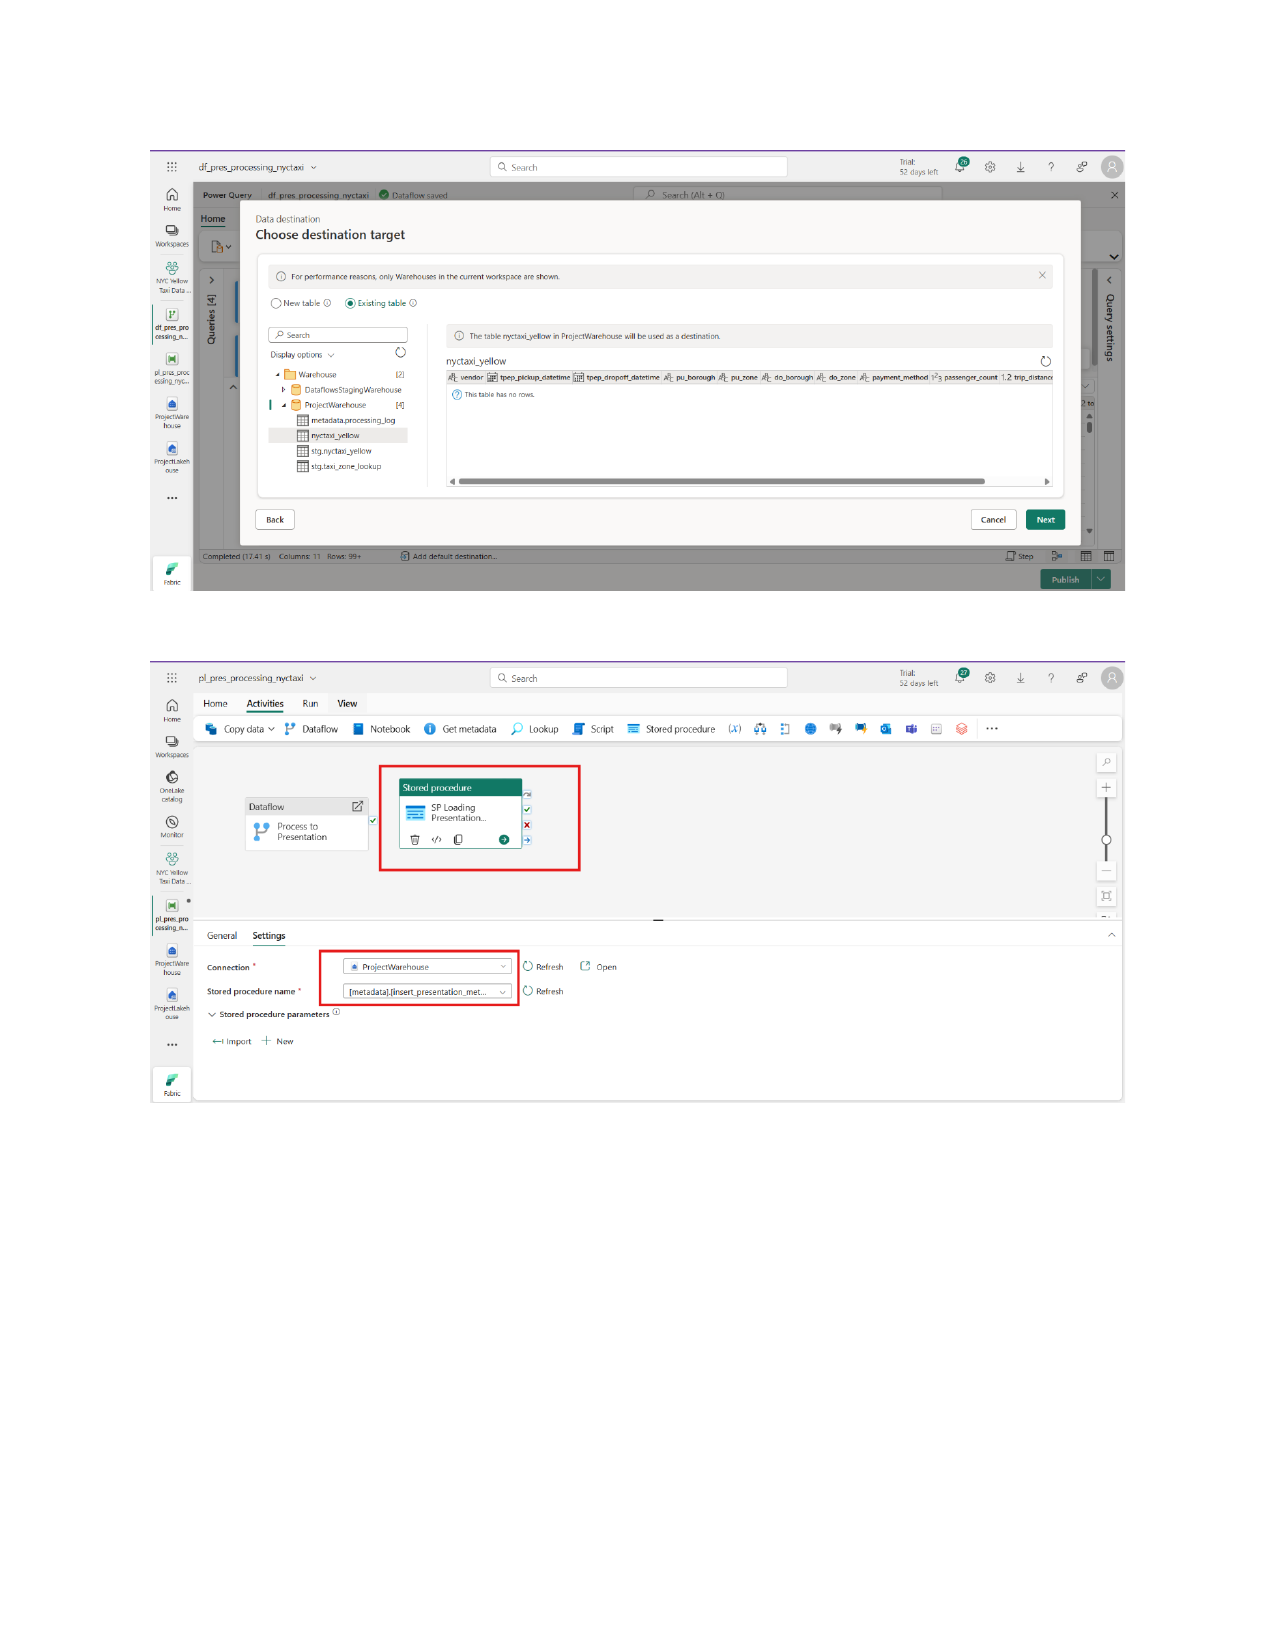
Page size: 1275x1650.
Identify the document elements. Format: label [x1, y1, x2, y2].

picture [150, 150, 1125, 591]
picture [150, 661, 1125, 1103]
